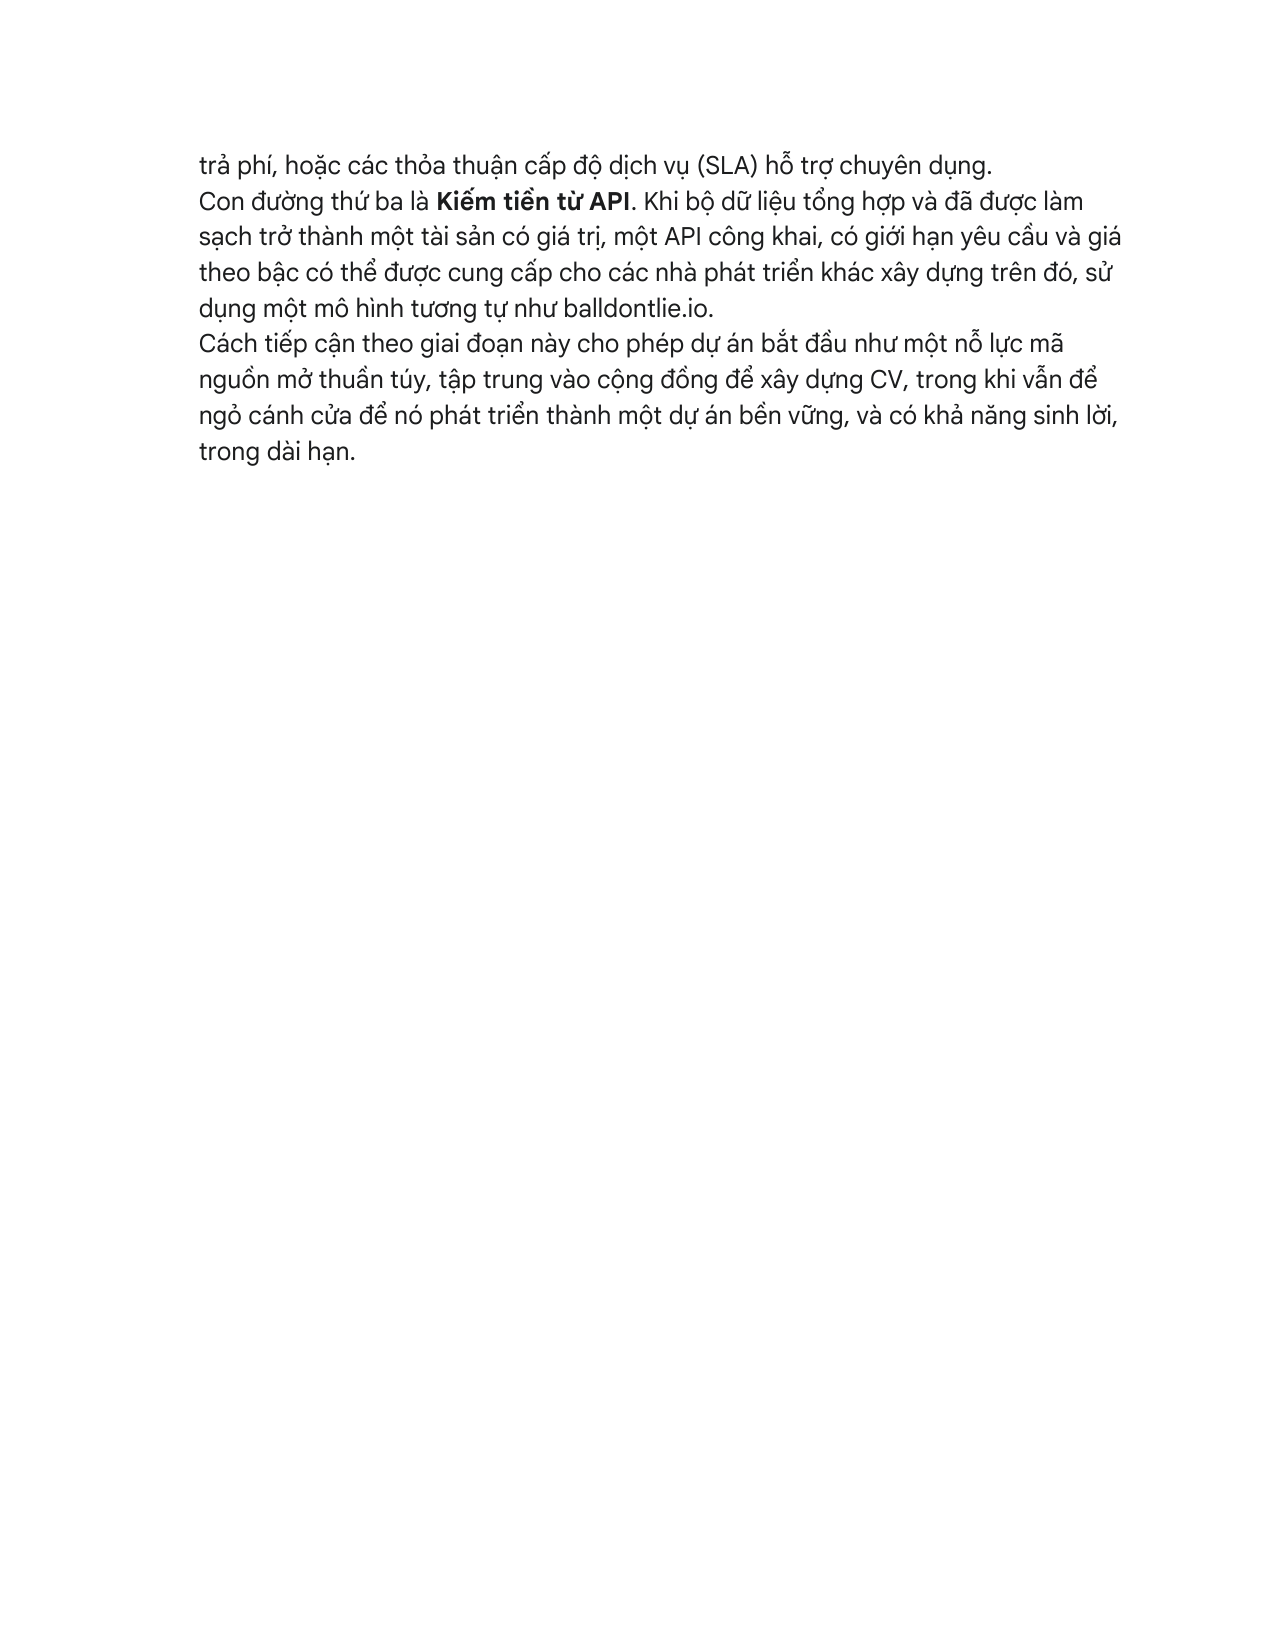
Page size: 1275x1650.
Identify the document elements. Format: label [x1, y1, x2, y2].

list [161, 150, 1125, 467]
